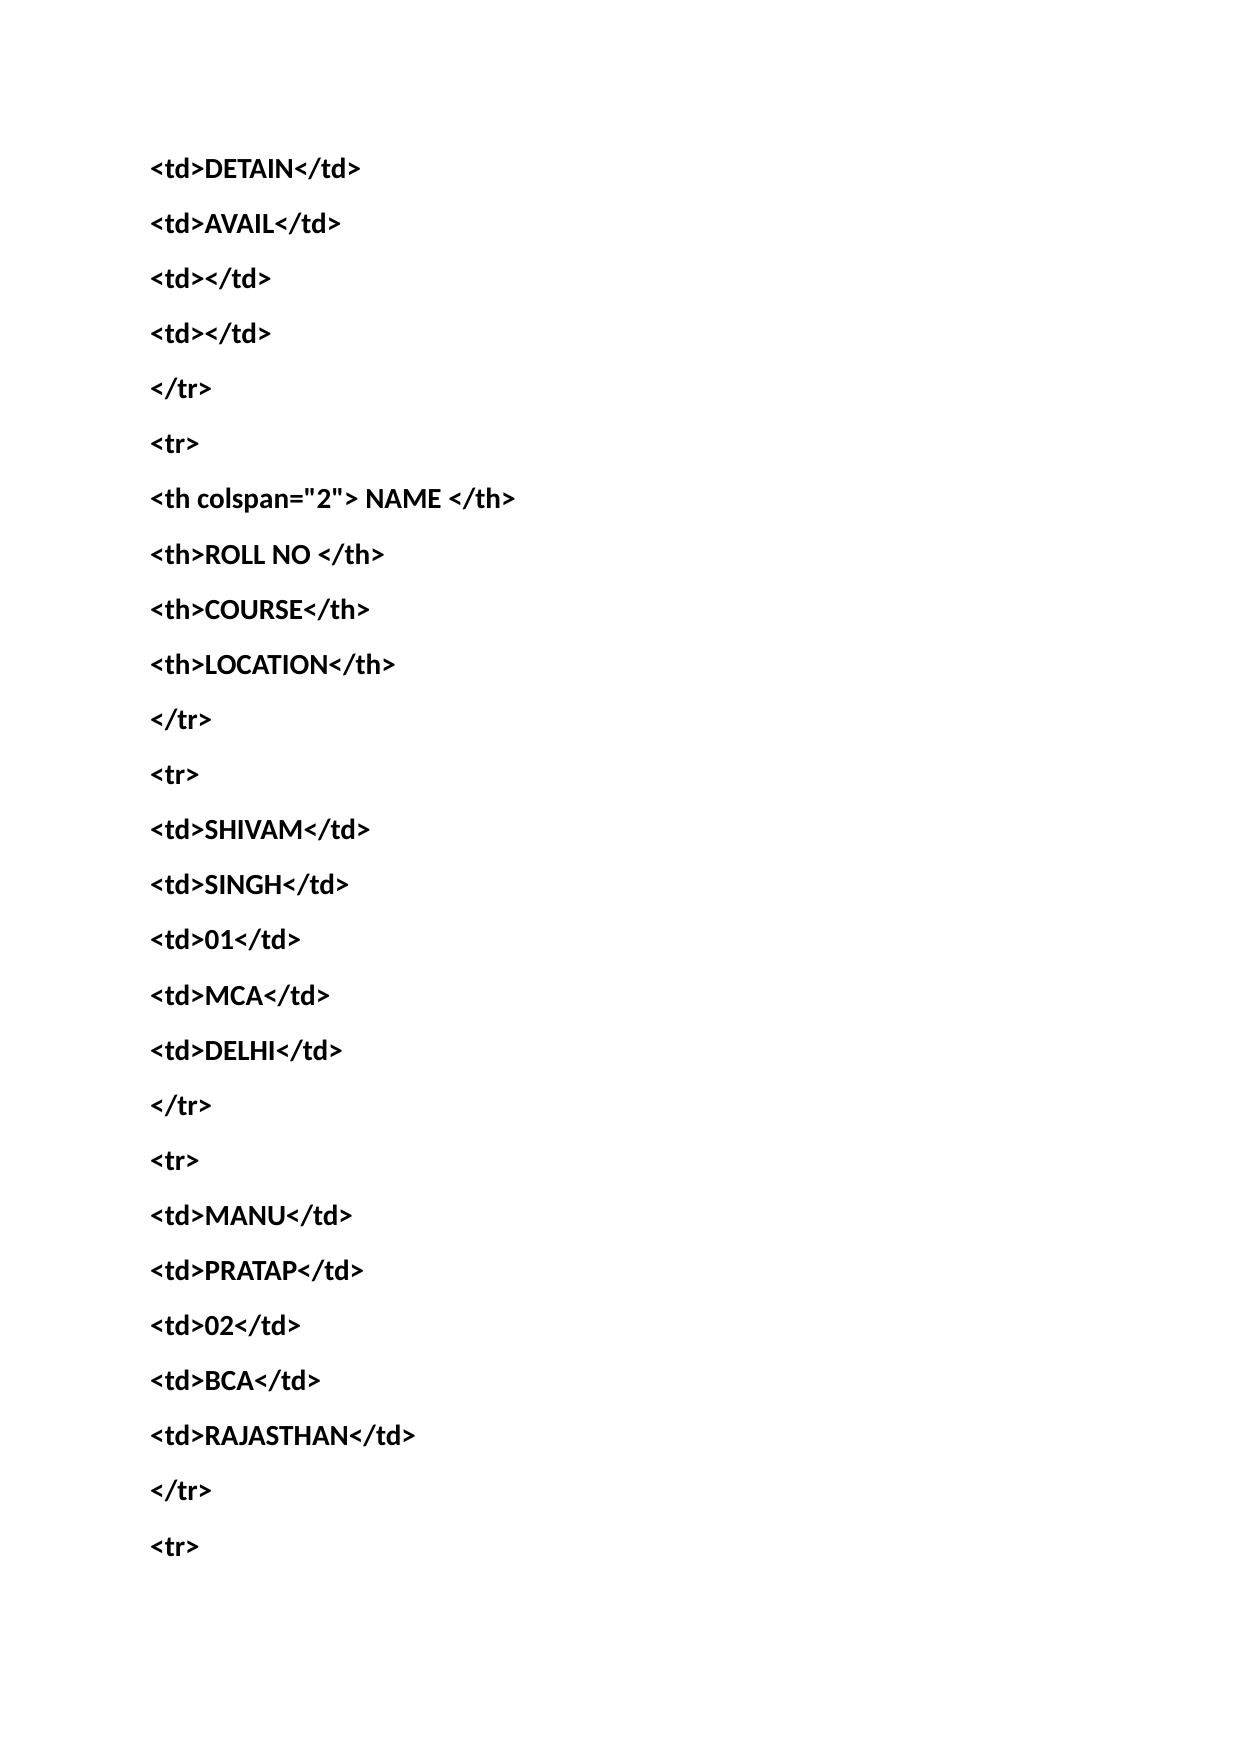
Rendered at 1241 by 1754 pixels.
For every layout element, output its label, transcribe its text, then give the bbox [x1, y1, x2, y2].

text <td>DELHI</td> [150, 1032, 1090, 1067]
text </tr> [150, 1087, 1090, 1122]
text <td>BCA</td> [150, 1362, 1090, 1398]
text <td>DETAIN</td> [150, 150, 1090, 186]
text <td></td> [150, 260, 1090, 296]
text <tr> [150, 1142, 1090, 1177]
text <tr> [150, 756, 1090, 792]
text <th colspan="2"> NAME </th> [150, 481, 1090, 516]
text <tr> [150, 1528, 1090, 1563]
text <td>SINGH</td> [150, 866, 1090, 902]
text </tr> [150, 370, 1090, 406]
text </tr> [150, 1472, 1090, 1508]
text <td>MCA</td> [150, 977, 1090, 1012]
text <td>SHIVAM</td> [150, 811, 1090, 847]
text <td>RAJASTHAN</td> [150, 1417, 1090, 1453]
text <td>MANU</td> [150, 1197, 1090, 1233]
text <td>02</td> [150, 1307, 1090, 1343]
text <th>ROLL NO </th> [150, 536, 1090, 571]
text <td>01</td> [150, 921, 1090, 957]
text <tr> [150, 426, 1090, 461]
text <td></td> [150, 315, 1090, 351]
text <th>COURSE</th> [150, 591, 1090, 626]
text <td>AVAIL</td> [150, 205, 1090, 241]
text </tr> [150, 701, 1090, 737]
text <th>LOCATION</th> [150, 646, 1090, 682]
text <td>PRATAP</td> [150, 1252, 1090, 1288]
